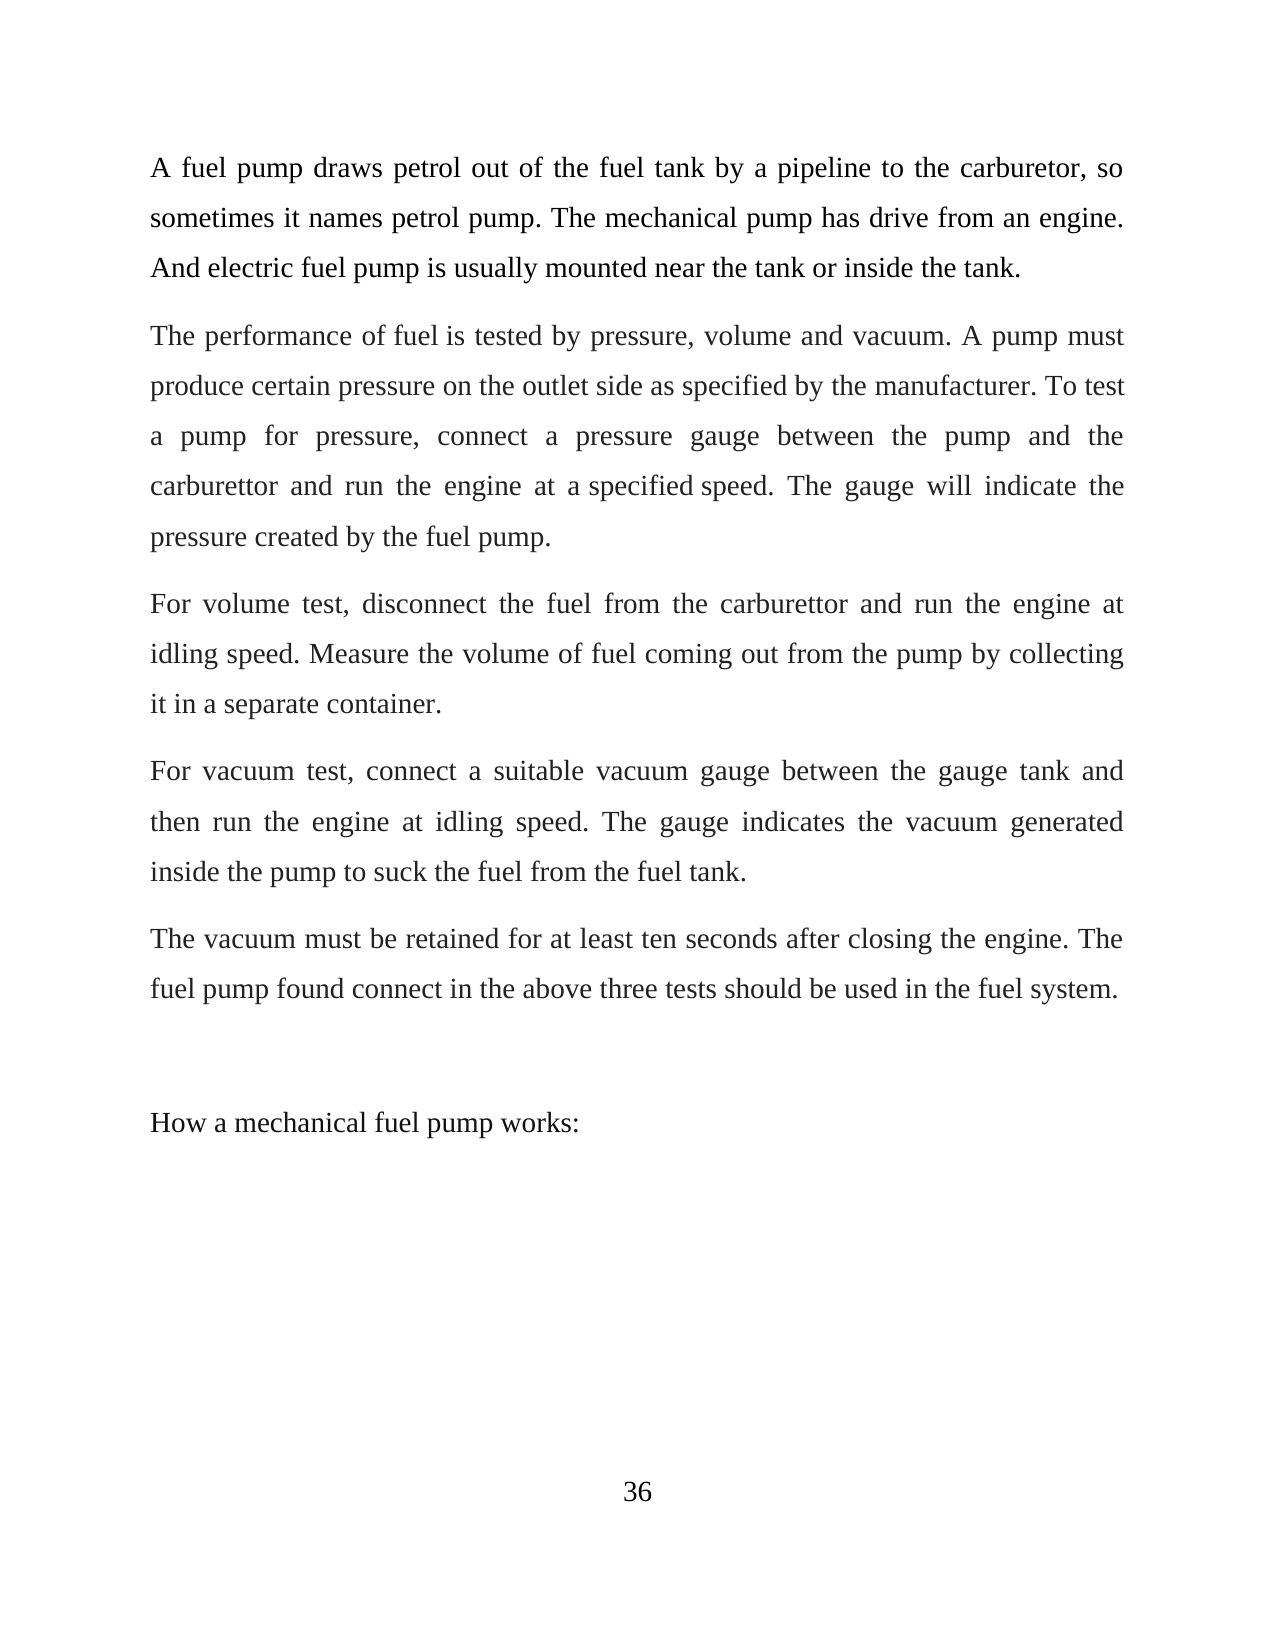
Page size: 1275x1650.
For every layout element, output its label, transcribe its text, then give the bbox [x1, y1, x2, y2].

text How a mechanical fuel pump works: [150, 1105, 1125, 1139]
text A fuel pump draws petrol out of the fuel tank by a pipeline to the carburetor, so sometimes it names petrol pump. The mechanical pump has drive from an engine. And electric fuel pump is usually mounted near the tank or inside the tank. [150, 150, 1125, 284]
text For vacuum test, connect a suitable vacuum gauge between the gauge tank and then run the engine at idling speed. The gauge indicates the vacuum generated inside the pump to suck the fuel from the fuel tank. [150, 753, 1125, 888]
text The performance of fuel is tested by pressure, volume and vacuum. A pump must produce certain pressure on the outlet side as specified by the manufacturer. To test a pump for pressure, connect a pressure gauge between the pump and the carburettor and run the engine at a specified speed. The gauge will indicate the pressure created by the fuel pump. [150, 318, 1125, 552]
text The vacuum must be retained for at least ten seconds after closing the engine. The fuel pump found connect in the above three tests should be used in the fuel system. [150, 921, 1125, 1005]
text For volume test, disconnect the fuel from the carburettor and run the engine at idling speed. Measure the volume of fuel coming out from the pump by collecting it in a separate container. [150, 586, 1125, 720]
